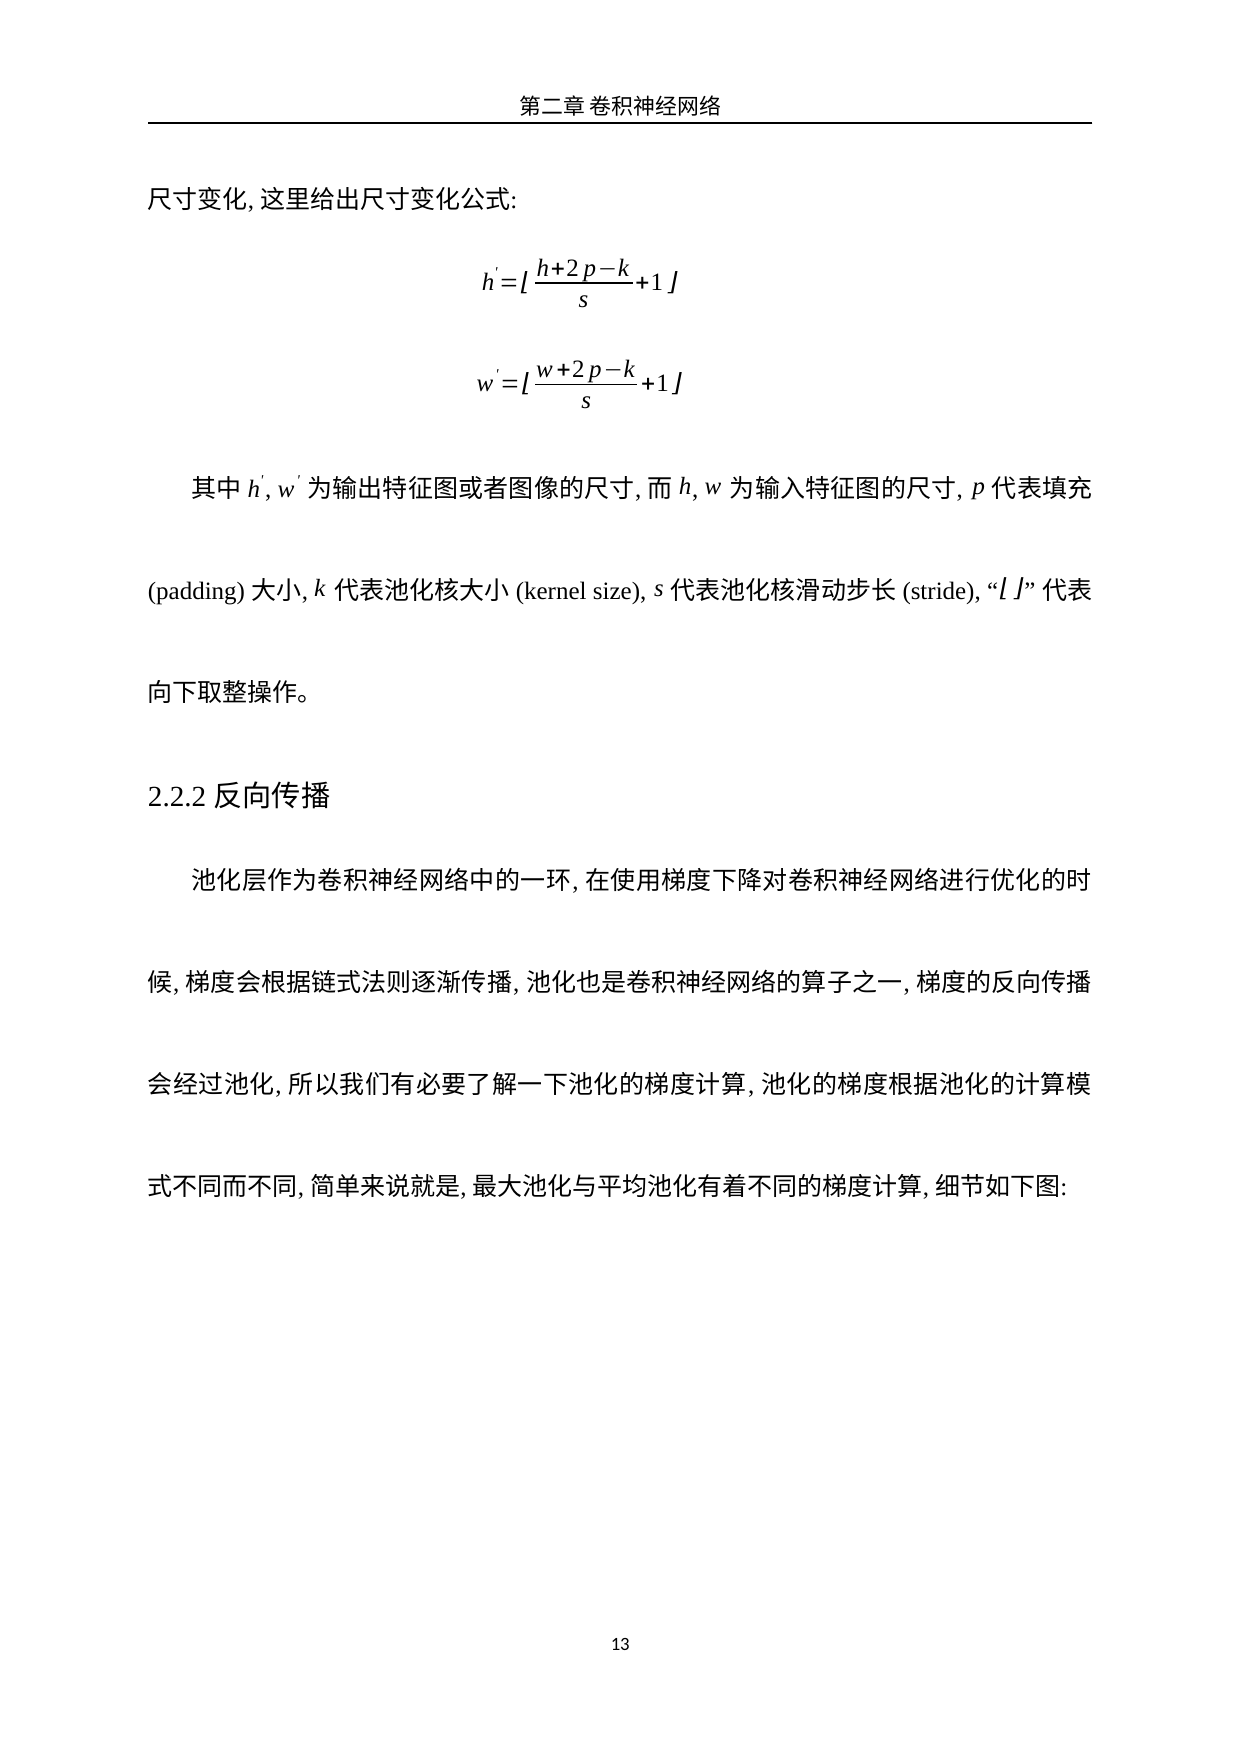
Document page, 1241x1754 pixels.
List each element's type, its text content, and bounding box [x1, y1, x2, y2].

text (9) [148, 250, 1092, 318]
text (10) [148, 351, 1092, 419]
text 池化层作为卷积神经网络中的一环, 在使用梯度下降对卷积神经网络进行优化的时候, 梯度会根据链式法则逐渐传播, 池化也是卷积神经网络的算子之一, 梯度的反向传播会经过池化, 所以我们有必要了解一下池化的梯度计算, 池化的梯度根据池化的计算模式不同而不同, 简单来说就是, 最大池化与平均池化有着不同的梯度计算, 细节如下图: [148, 844, 1092, 1218]
text 其中 , 为输出特征图或者图像的尺寸, 而 , 为输入特征图的尺寸, 代表填充 (padding) 大小, 代表池化核大小 (kernel size), 代表池化核滑动步长 (stride), “” 代表向下取整操作。 [148, 453, 1092, 724]
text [148, 164, 1092, 232]
subtitle 2.2.2 反向传播 [148, 759, 1092, 827]
